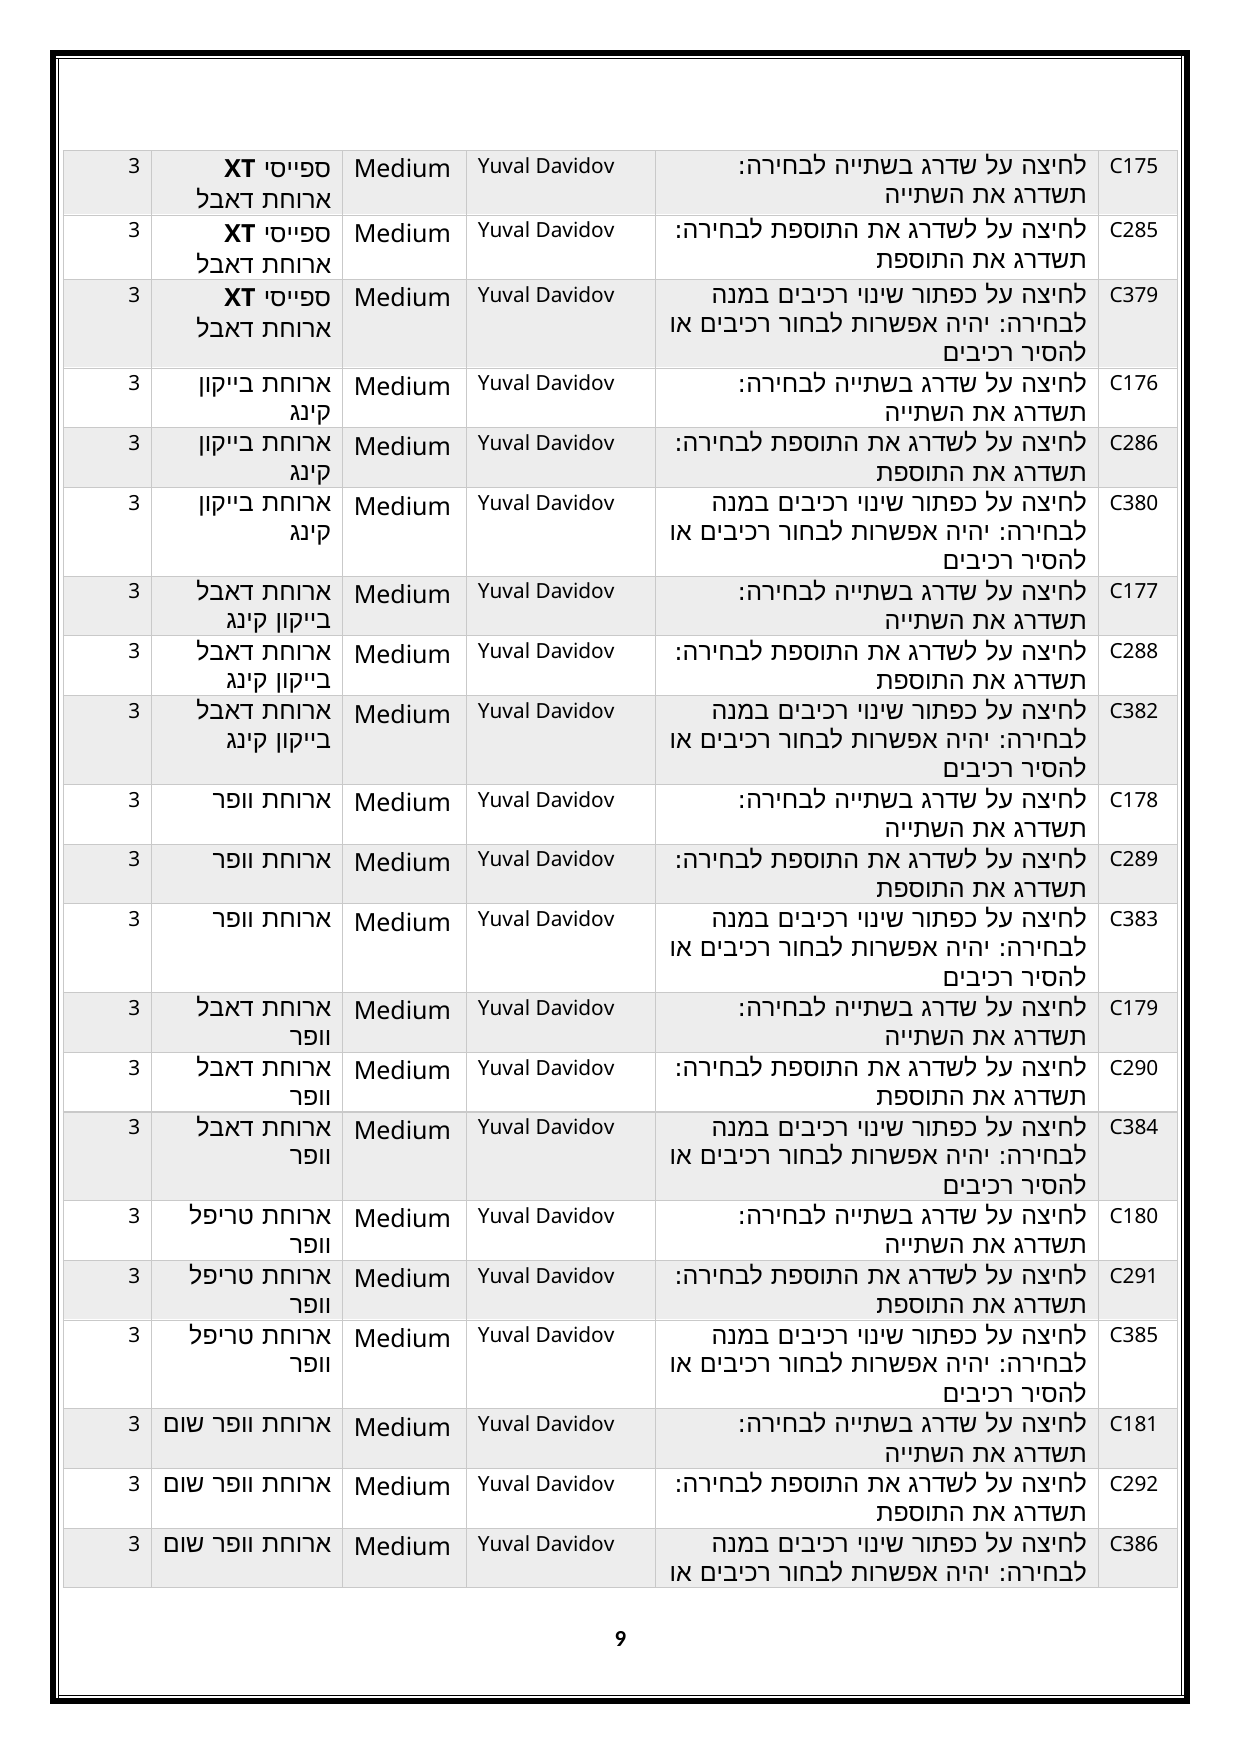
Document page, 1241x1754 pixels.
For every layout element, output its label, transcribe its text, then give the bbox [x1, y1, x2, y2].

table_cell Medium [343, 1321, 466, 1408]
table_cell לחיצה על לשדרג את התוספת לבחירה: תשדרג את התוספת [656, 1469, 1098, 1528]
table_cell לחיצה על לשדרג את התוספת לבחירה: תשדרג את התוספת [656, 636, 1098, 695]
table_cell C176 [1099, 369, 1177, 427]
table_cell Yuval Davidov [467, 1469, 655, 1528]
table_cell ארוחת וופר [152, 845, 342, 903]
table_cell ארוחת דאבל וופר [152, 993, 342, 1052]
table_cell Yuval Davidov [467, 696, 655, 784]
table_cell Yuval Davidov [467, 636, 655, 695]
table_cell C286 [1099, 428, 1177, 487]
table_cell Medium [343, 1201, 466, 1260]
table_cell Medium [343, 696, 466, 784]
table_cell 3 [64, 636, 151, 695]
table_cell Yuval Davidov [467, 369, 655, 427]
table_cell לחיצה על שדרג בשתייה לבחירה: תשדרג את השתייה [656, 785, 1098, 843]
table_cell Medium [343, 1409, 466, 1468]
table_cell Yuval Davidov [467, 1201, 655, 1260]
table_cell 3 [64, 216, 151, 279]
table_cell C179 [1099, 993, 1177, 1052]
table_cell Yuval Davidov [467, 428, 655, 487]
table_cell ארוחת וופר [152, 904, 342, 992]
table_cell 3 [64, 1113, 151, 1200]
table_cell לחיצה על כפתור שינוי רכיבים במנה לבחירה: יהיה אפשרות לבחור רכיבים או להסיר רכיבים [656, 488, 1098, 576]
table_cell Medium [343, 369, 466, 427]
table_cell ארוחת טריפל וופר [152, 1201, 342, 1260]
table_cell 3 [64, 428, 151, 487]
table_cell C385 [1099, 1321, 1177, 1408]
table_cell Yuval Davidov [467, 993, 655, 1052]
table_cell 3 [64, 1053, 151, 1111]
table_cell 3 [64, 1409, 151, 1468]
table_cell C380 [1099, 488, 1177, 576]
table_cell ספייסי XT ארוחת דאבל [152, 216, 342, 279]
table_cell C181 [1099, 1409, 1177, 1468]
table_cell 3 [64, 904, 151, 992]
table_cell Medium [343, 845, 466, 903]
table_cell ארוחת בייקון קינג [152, 369, 342, 427]
table_cell ארוחת וופר שום [152, 1469, 342, 1528]
table_cell לחיצה על שדרג בשתייה לבחירה: תשדרג את השתייה [656, 1201, 1098, 1260]
table_cell Yuval Davidov [467, 216, 655, 279]
table_cell C384 [1099, 1113, 1177, 1200]
table_cell ספייסי XT ארוחת דאבל [152, 280, 342, 367]
table_cell Yuval Davidov [467, 1261, 655, 1319]
table_cell ארוחת דאבל בייקון קינג [152, 696, 342, 784]
table_cell 3 [64, 1469, 151, 1528]
table_cell לחיצה על שדרג בשתייה לבחירה: תשדרג את השתייה [656, 1409, 1098, 1468]
table_cell Medium [343, 785, 466, 843]
table_cell Medium [343, 1261, 466, 1319]
table_cell לחיצה על לשדרג את התוספת לבחירה: תשדרג את התוספת [656, 428, 1098, 487]
table_cell Medium [343, 993, 466, 1052]
table_cell C289 [1099, 845, 1177, 903]
table_cell C383 [1099, 904, 1177, 992]
table_cell C292 [1099, 1469, 1177, 1528]
table_cell ארוחת בייקון קינג [152, 428, 342, 487]
table_cell לחיצה על כפתור שינוי רכיבים במנה לבחירה: יהיה אפשרות לבחור רכיבים או להסיר רכיבים [656, 280, 1098, 367]
table_cell ארוחת דאבל וופר [152, 1053, 342, 1111]
table_cell Medium [343, 636, 466, 695]
table_cell 3 [64, 696, 151, 784]
table_cell ארוחת דאבל וופר [152, 1113, 342, 1200]
table_cell C379 [1099, 280, 1177, 367]
table_cell Yuval Davidov [467, 280, 655, 367]
table_cell 3 [64, 845, 151, 903]
table_cell Yuval Davidov [467, 904, 655, 992]
table_cell Medium [343, 488, 466, 576]
table_cell C285 [1099, 216, 1177, 279]
table_cell C180 [1099, 1201, 1177, 1260]
table_cell C177 [1099, 577, 1177, 635]
table_cell לחיצה על לשדרג את התוספת לבחירה: תשדרג את התוספת [656, 1053, 1098, 1111]
table_cell C178 [1099, 785, 1177, 843]
table_cell Medium [343, 1053, 466, 1111]
table_cell Yuval Davidov [467, 151, 655, 214]
table_cell 3 [64, 1321, 151, 1408]
table_cell לחיצה על שדרג בשתייה לבחירה: תשדרג את השתייה [656, 151, 1098, 214]
table_cell Medium [343, 1113, 466, 1200]
table_cell Medium [343, 1469, 466, 1528]
table_cell C386 [1099, 1529, 1177, 1587]
table_cell ספייסי XT ארוחת דאבל [152, 151, 342, 214]
table_cell C290 [1099, 1053, 1177, 1111]
table_cell 3 [64, 369, 151, 427]
table_cell לחיצה על כפתור שינוי רכיבים במנה לבחירה: יהיה אפשרות לבחור רכיבים או להסיר רכיבים [656, 1321, 1098, 1408]
table_cell לחיצה על שדרג בשתייה לבחירה: תשדרג את השתייה [656, 577, 1098, 635]
table_cell ארוחת דאבל בייקון קינג [152, 577, 342, 635]
table_cell Yuval Davidov [467, 488, 655, 576]
table_cell C288 [1099, 636, 1177, 695]
table_cell ארוחת בייקון קינג [152, 488, 342, 576]
table_cell Yuval Davidov [467, 1321, 655, 1408]
table_cell ארוחת טריפל וופר [152, 1261, 342, 1319]
table_cell Medium [343, 577, 466, 635]
table_cell לחיצה על לשדרג את התוספת לבחירה: תשדרג את התוספת [656, 1261, 1098, 1319]
table_cell Yuval Davidov [467, 577, 655, 635]
table_cell Yuval Davidov [467, 1053, 655, 1111]
table_cell 3 [64, 1529, 151, 1587]
table_cell C291 [1099, 1261, 1177, 1319]
table_cell 3 [64, 488, 151, 576]
table_cell 3 [64, 993, 151, 1052]
table_cell Yuval Davidov [467, 1529, 655, 1587]
table_cell ארוחת דאבל בייקון קינג [152, 636, 342, 695]
table_cell Medium [343, 151, 466, 214]
table_cell לחיצה על כפתור שינוי רכיבים במנה לבחירה: יהיה אפשרות לבחור רכיבים או להסיר רכיבים [656, 904, 1098, 992]
table_cell Yuval Davidov [467, 785, 655, 843]
table_cell ארוחת וופר [152, 785, 342, 843]
table_cell Medium [343, 216, 466, 279]
table_cell לחיצה על שדרג בשתייה לבחירה: תשדרג את השתייה [656, 993, 1098, 1052]
table_cell לחיצה על כפתור שינוי רכיבים במנה לבחירה: יהיה אפשרות לבחור רכיבים או להסיר רכיבים [656, 696, 1098, 784]
table_cell Yuval Davidov [467, 845, 655, 903]
table_cell ארוחת טריפל וופר [152, 1321, 342, 1408]
table_cell 3 [64, 1261, 151, 1319]
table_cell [656, 1529, 1098, 1587]
table_cell Yuval Davidov [467, 1409, 655, 1468]
table_cell ארוחת וופר שום [152, 1409, 342, 1468]
table_cell לחיצה על כפתור שינוי רכיבים במנה לבחירה: יהיה אפשרות לבחור רכיבים או להסיר רכיבים [656, 1113, 1098, 1200]
table_cell 3 [64, 280, 151, 367]
table_cell 3 [64, 577, 151, 635]
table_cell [656, 216, 1098, 279]
table_cell Medium [343, 280, 466, 367]
table_cell לחיצה על שדרג בשתייה לבחירה: תשדרג את השתייה [656, 369, 1098, 427]
table_cell 3 [64, 1201, 151, 1260]
table_cell C382 [1099, 696, 1177, 784]
table_cell C175 [1099, 151, 1177, 214]
table_cell Yuval Davidov [467, 1113, 655, 1200]
table_cell Medium [343, 1529, 466, 1587]
table_cell 3 [64, 785, 151, 843]
table_cell Medium [343, 428, 466, 487]
table_cell 3 [64, 151, 151, 214]
table_cell לחיצה על לשדרג את התוספת לבחירה: תשדרג את התוספת [656, 845, 1098, 903]
table_cell ארוחת וופר שום [152, 1529, 342, 1587]
table_cell Medium [343, 904, 466, 992]
